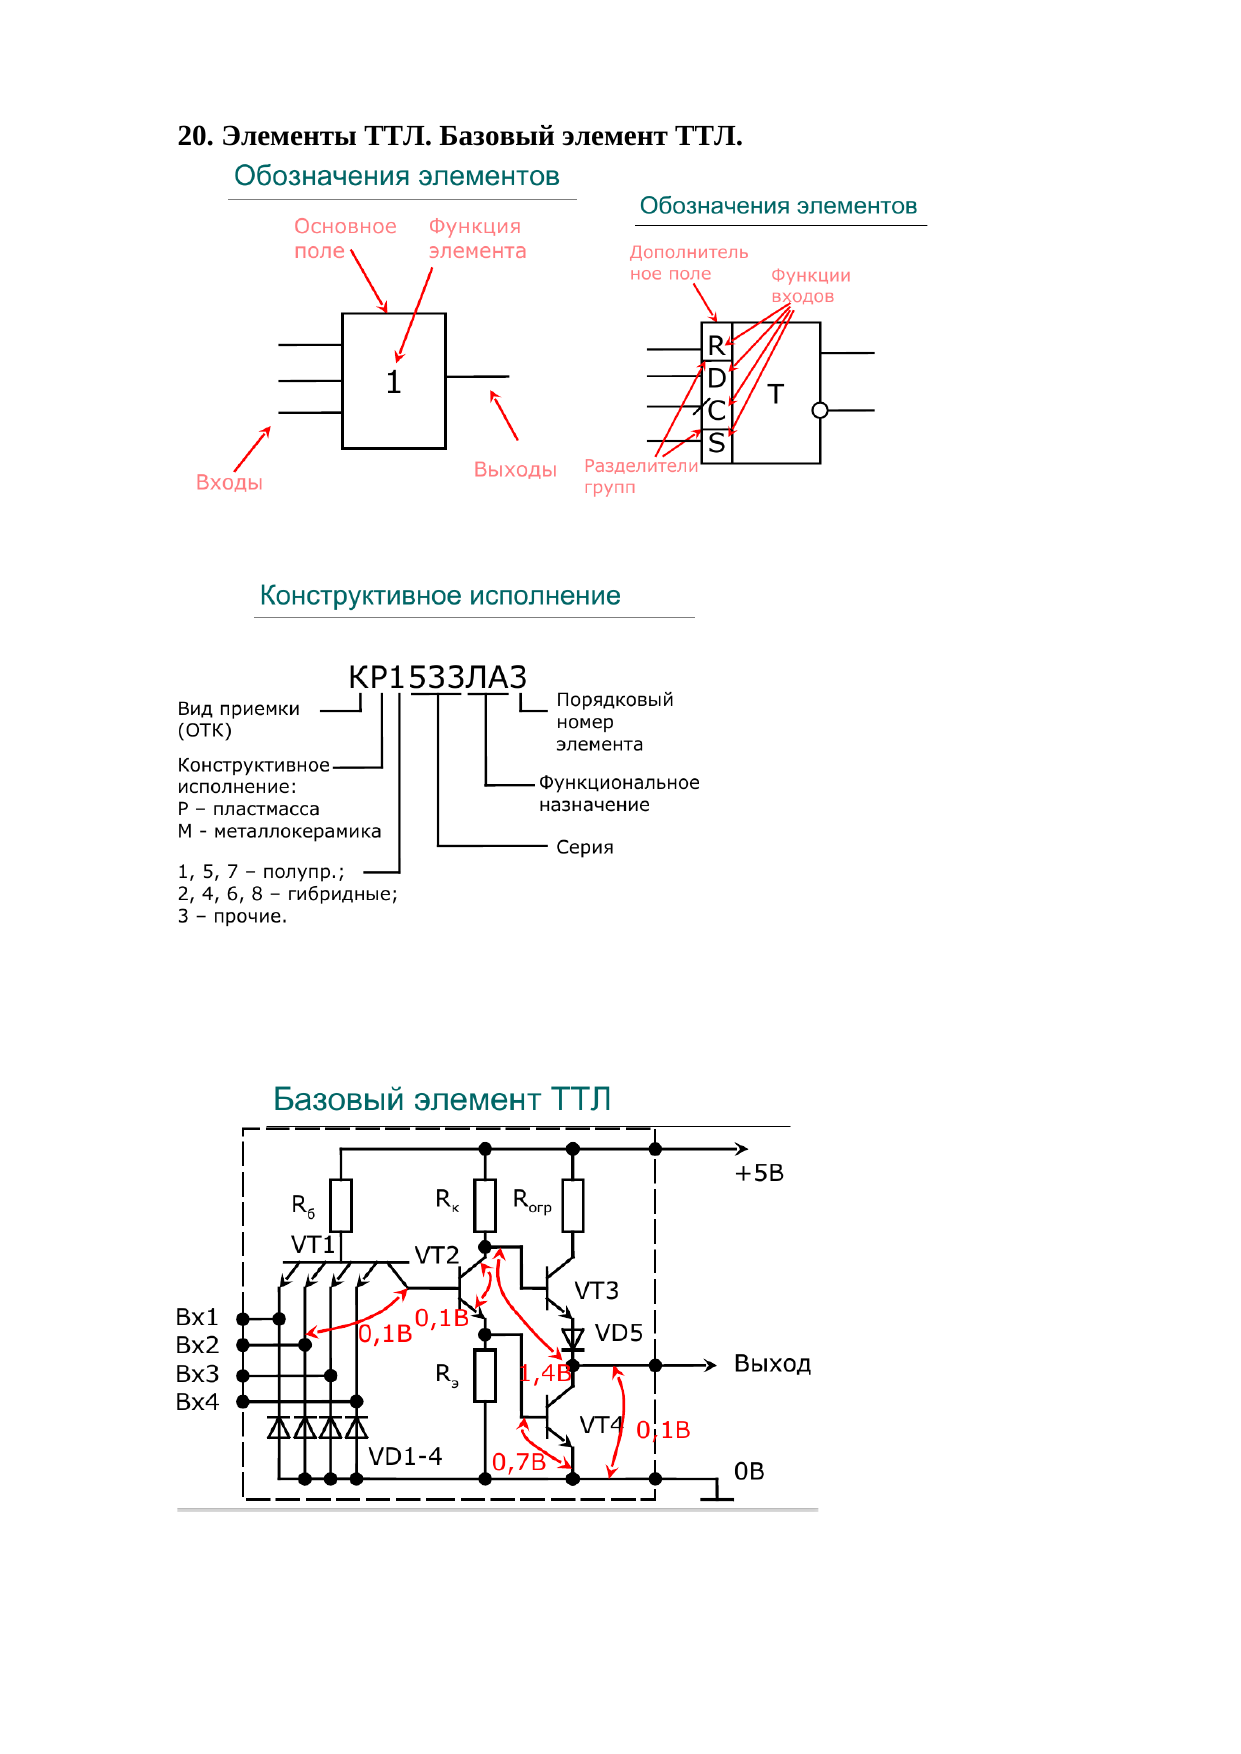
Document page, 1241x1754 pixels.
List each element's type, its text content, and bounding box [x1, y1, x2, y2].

text 20. Элементы ТТЛ. Базовый элемент ТТЛ. [177, 118, 1152, 152]
picture [177, 1052, 819, 1512]
picture [177, 151, 928, 502]
picture [177, 573, 714, 929]
